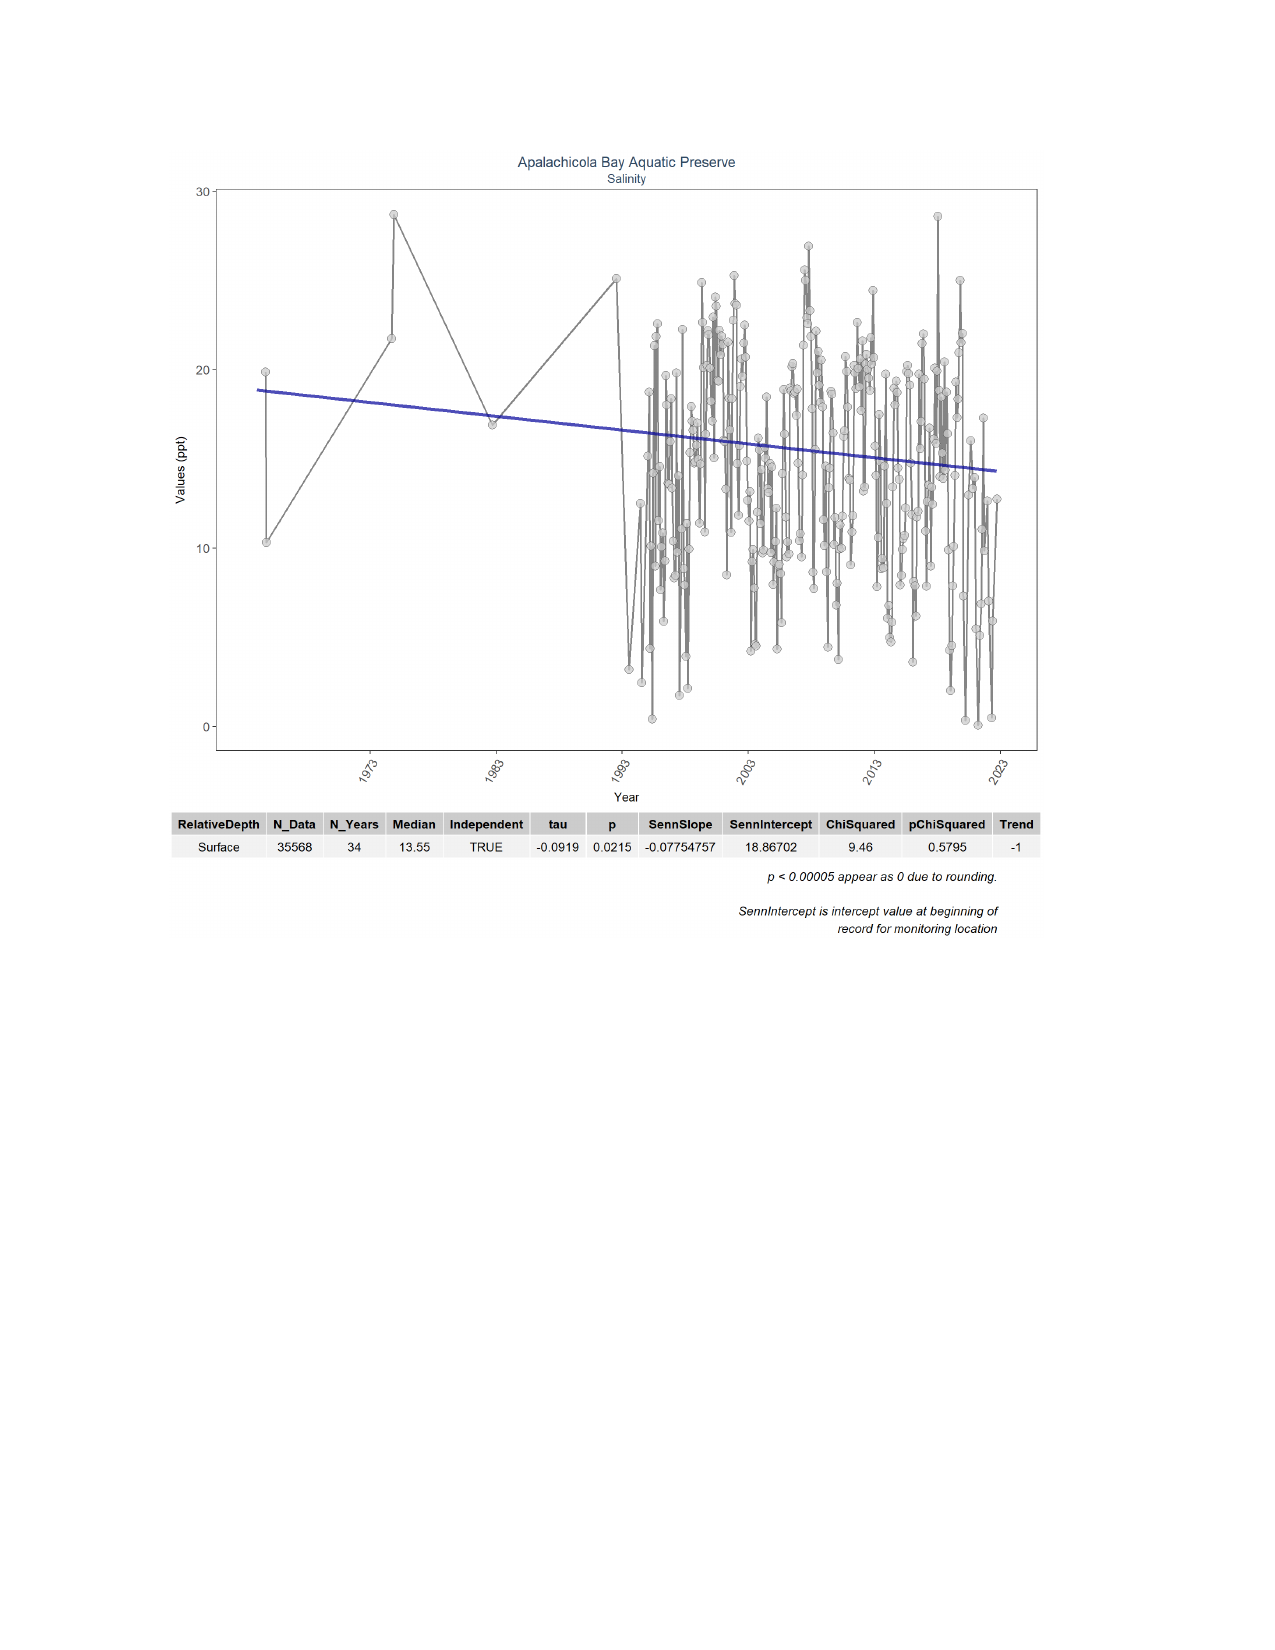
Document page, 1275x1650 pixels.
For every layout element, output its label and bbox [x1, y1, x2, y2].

picture [168, 150, 1044, 938]
